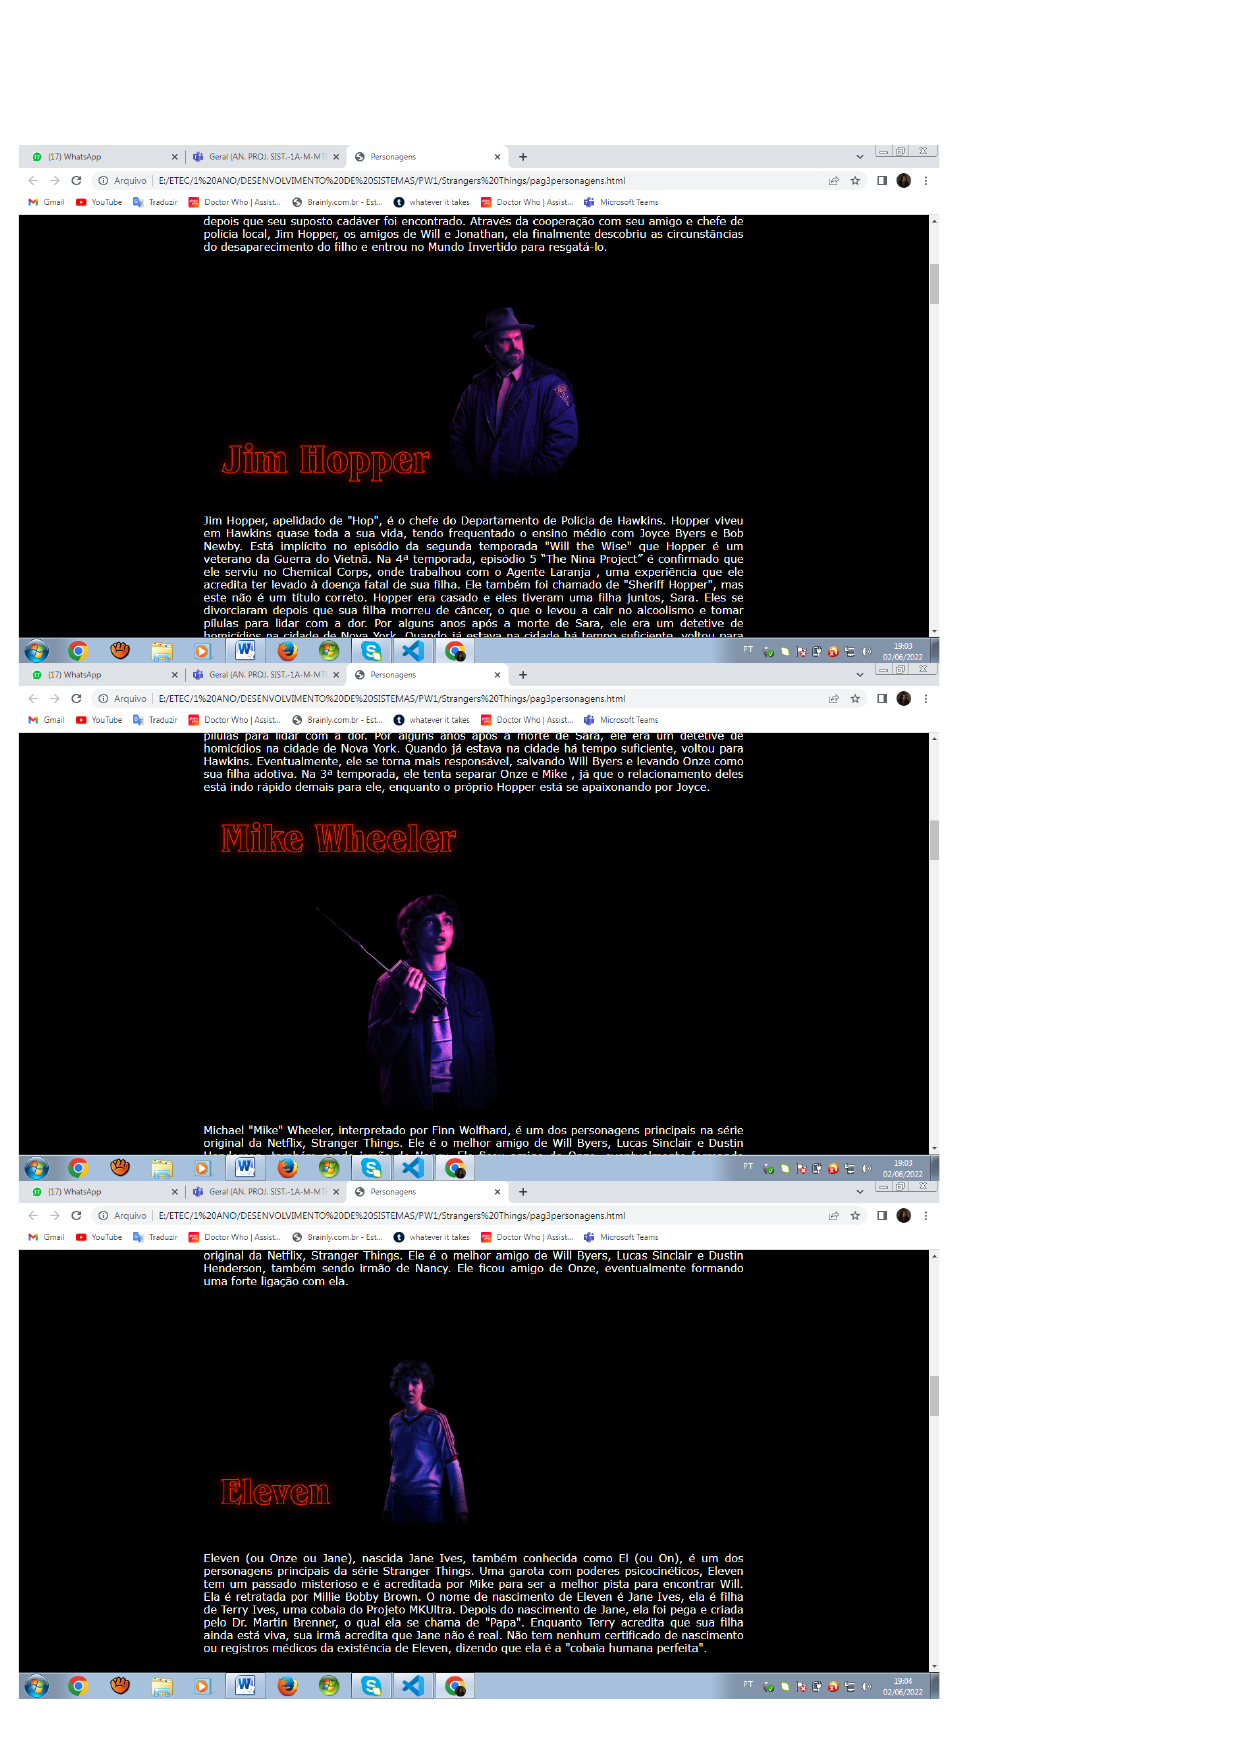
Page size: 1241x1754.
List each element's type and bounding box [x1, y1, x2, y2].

picture [18, 145, 940, 1699]
